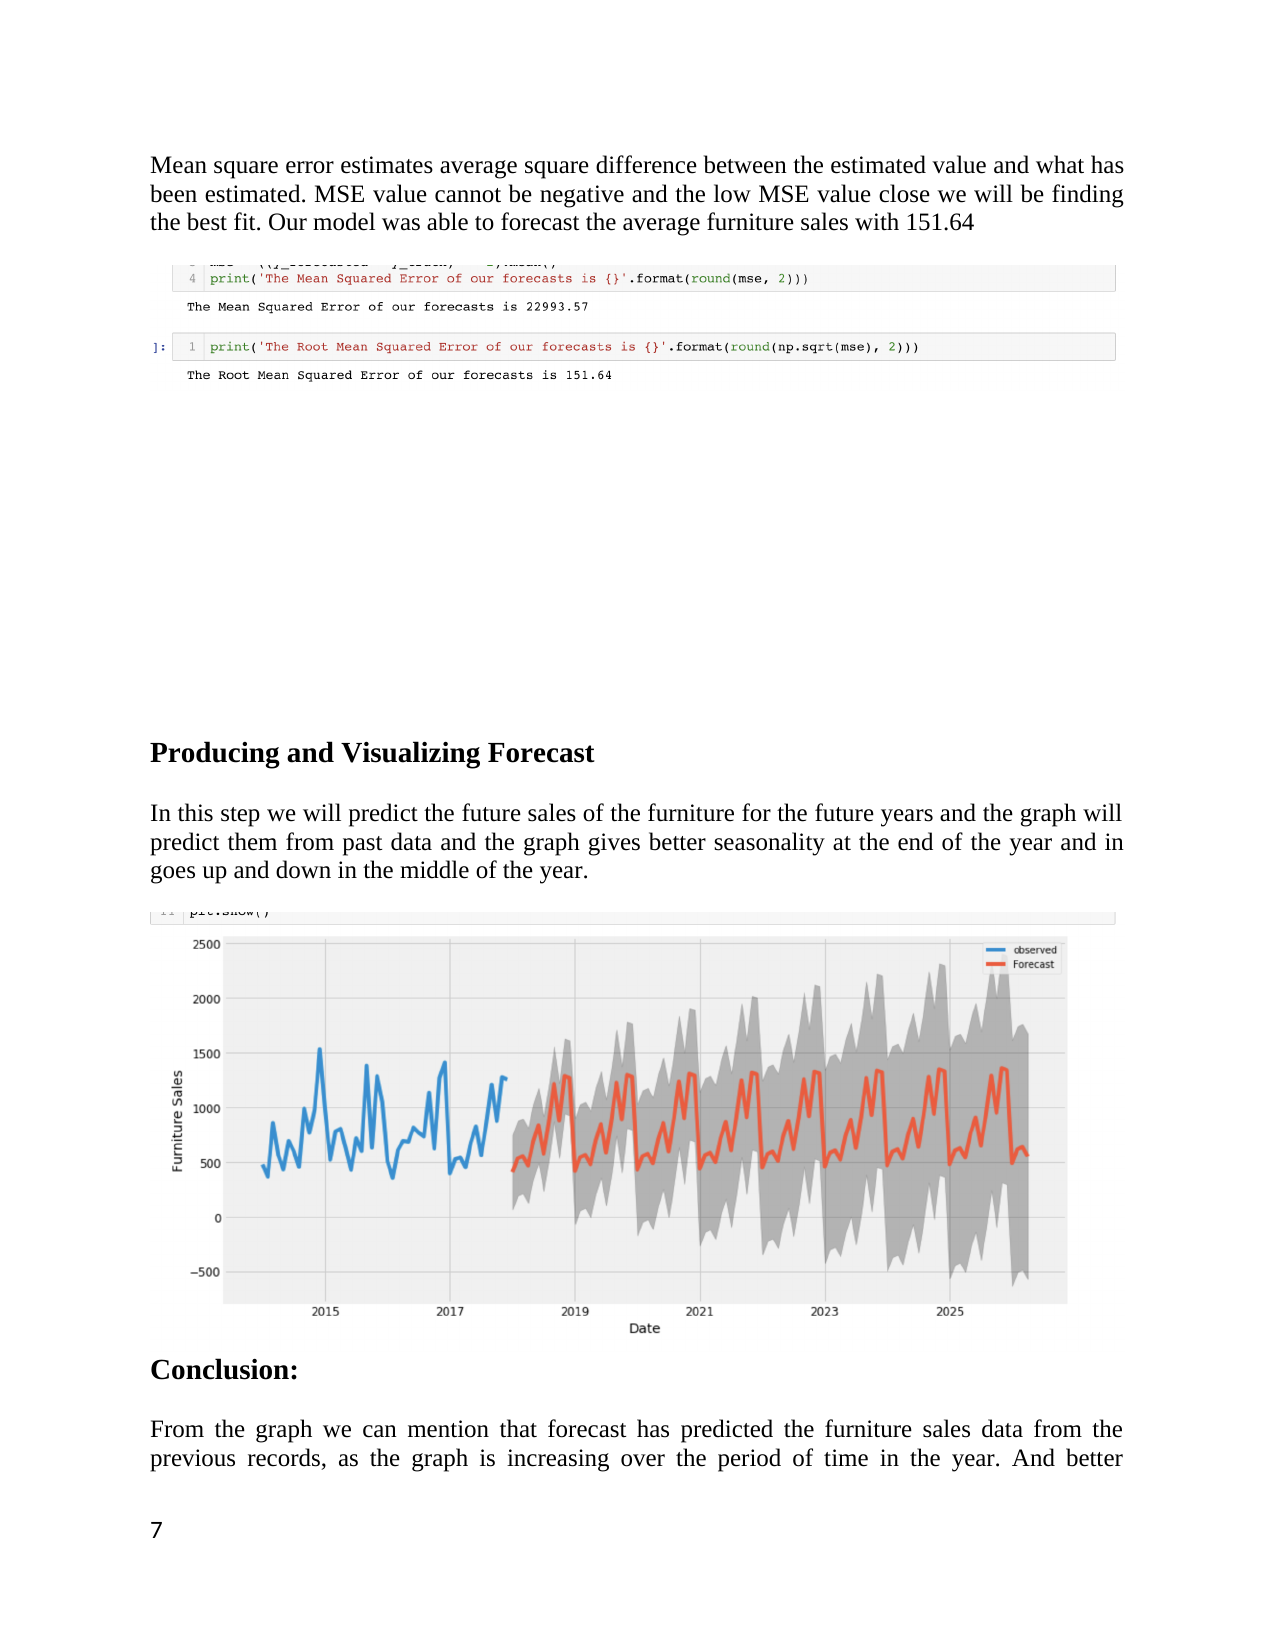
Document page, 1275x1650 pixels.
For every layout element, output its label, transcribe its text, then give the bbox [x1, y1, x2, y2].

text Producing and Visualizing Forecast [150, 736, 1125, 769]
picture [150, 265, 1125, 391]
text Mean square error estimates average square difference between the estimated value and what has been estimated. MSE value cannot be negative and the low MSE value close we will be finding the best fit. Our model was able to forecast the average furniture sales with 151.64 [150, 150, 1125, 236]
picture [150, 912, 1125, 1352]
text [150, 1414, 1125, 1472]
text Conclusion: [150, 1352, 1125, 1386]
text In this step we will predict the future sales of the furniture for the future years and the graph will predict them from past data and the graph gives better seasonality at the end of the year and in goes up and down in the middle of the year. [150, 798, 1125, 884]
